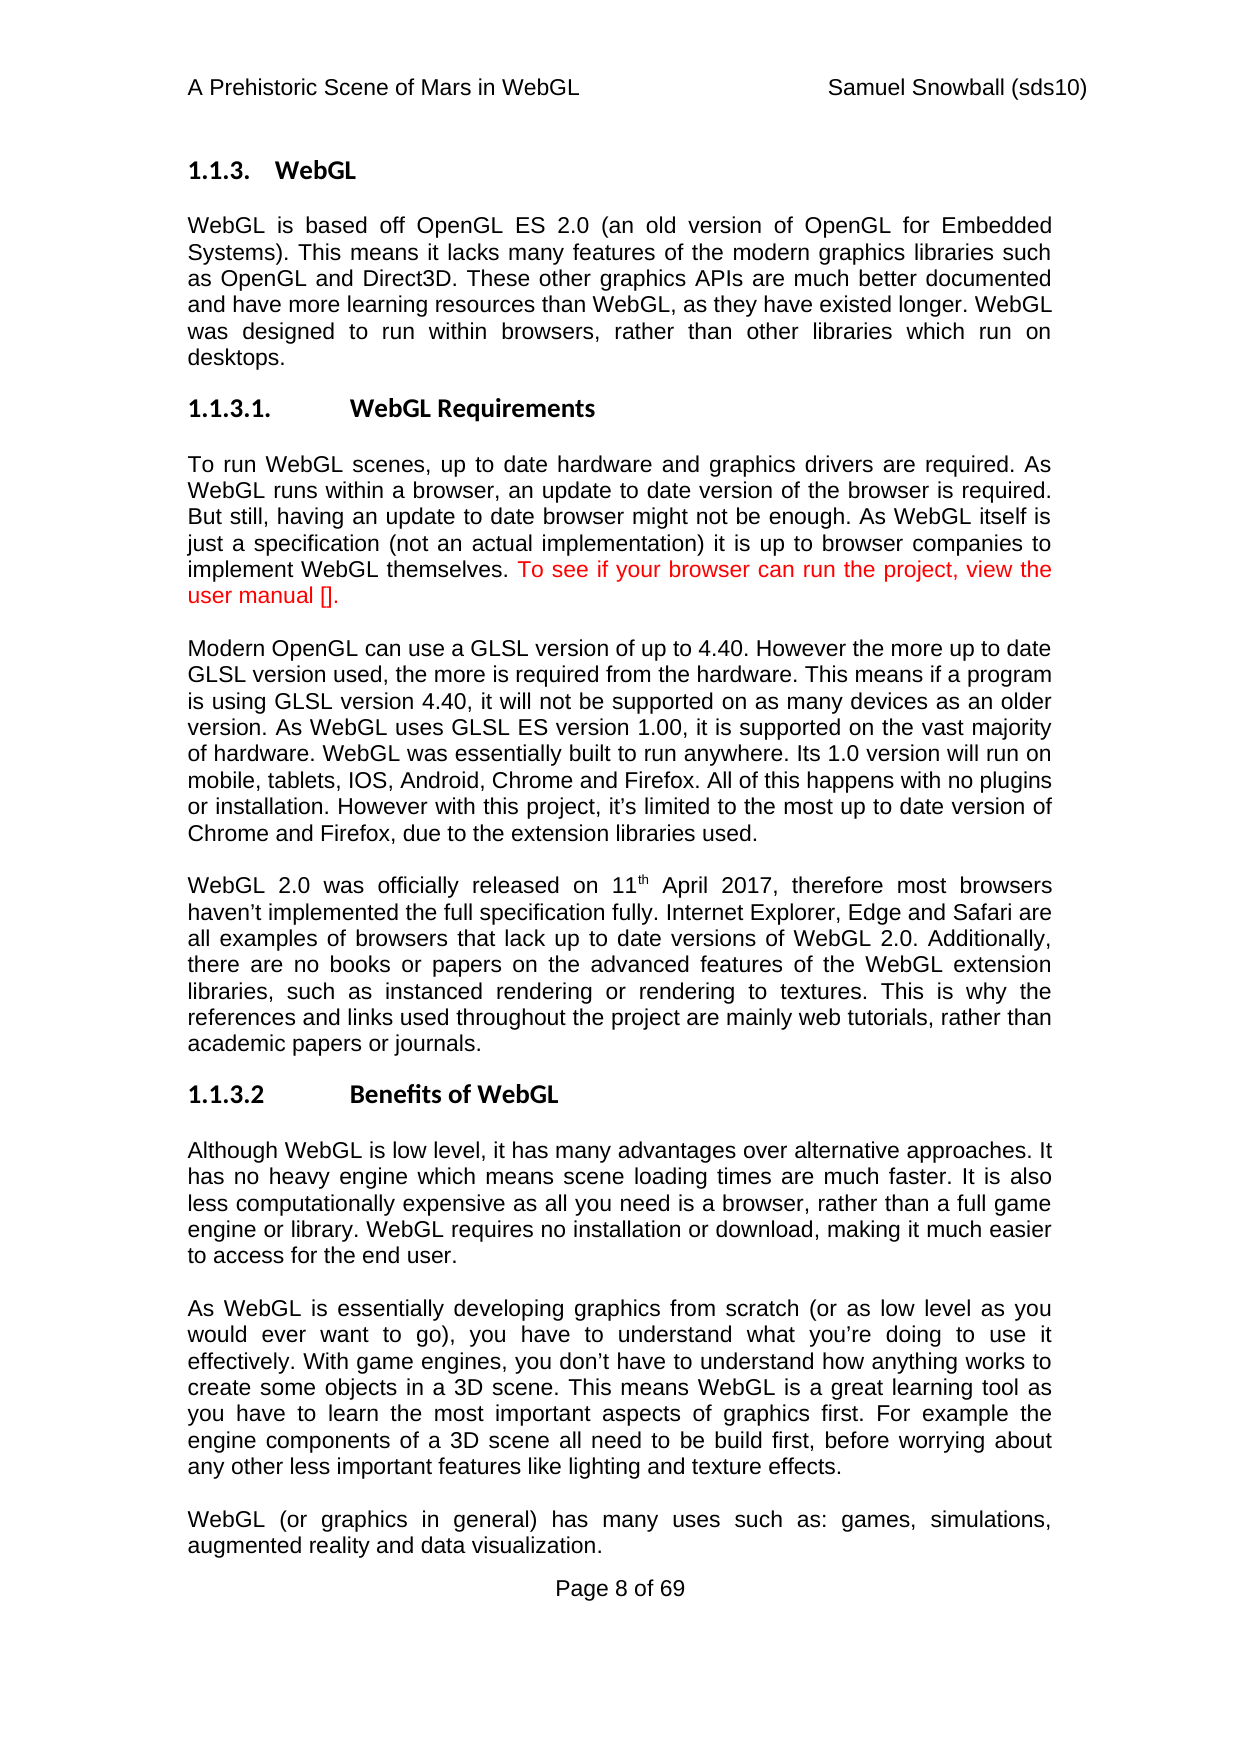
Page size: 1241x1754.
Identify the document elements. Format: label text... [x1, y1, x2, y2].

text WebGL (or graphics in general) has many uses such as: games, simulations, augmented reality and data visualization. [187, 1506, 1053, 1558]
subtitle 1.1.3.1. WebGL Requirements [187, 391, 1053, 424]
text To run WebGL scenes, up to date hardware and graphics drivers are required. As WebGL runs within a browser, an update to date version of the browser is required. But still, having an update to date browser might not be enough. As WebGL itself is just a specification (not an actual implementation) it is up to browser companies to implement WebGL themselves. To see if your browser can run the project, view the user manual []. [187, 451, 1053, 609]
text WebGL is based off OpenGL ES 2.0 (an old version of OpenGL for Embedded Systems). This means it lacks many features of the modern graphics libraries such as OpenGL and Direct3D. These other graphics APIs are much better documented and have more learning resources than WebGL, as they have existed longer. WebGL was designed to run within browsers, rather than other libraries which run on desktops. [187, 212, 1053, 370]
text As WebGL is essentially developing graphics from scratch (or as low level as you would ever want to go), you have to understand what you’re doing to use it effectively. With game engines, you don’t have to understand how anything works to create some objects in a 3D scene. This means WebGL is a great learning tool as you have to learn the most important aspects of graphics first. For example the engine components of a 3D scene all need to be build first, before worrying about any other less important features like lighting and texture effects. [187, 1295, 1053, 1479]
subtitle 1.1.3.2 Benefits of WebGL [187, 1077, 1053, 1111]
subtitle 1.1.3. WebGL [187, 153, 1053, 186]
text Modern OpenGL can use a GLSL version of up to 4.40. However the more up to date GLSL version used, the more is required from the hardware. This means if a program is using GLSL version 4.40, it will not be supported on as many devices as an older version. As WebGL uses GLSL ES version 1.00, it is supported on the vast majority of hardware. WebGL was essentially built to run anywhere. Its 1.0 version will run on mobile, tablets, IOS, Android, Chrome and Firefox. All of this happens with no plugins or installation. However with this project, it’s limited to the most up to date version of Chrome and Firefox, due to the extension libraries used. [187, 635, 1053, 846]
text Although WebGL is low level, it has many advantages over alternative approaches. It has no heavy engine which means scene loading times are much faster. It is also less computationally expensive as all you need is a browser, rather than a full game engine or library. WebGL requires no installation or download, making it much easier to access for the end user. [187, 1137, 1053, 1269]
text WebGL 2.0 was officially released on 11th April 2017, therefore most browsers haven’t implemented the full specification fully. Internet Explorer, Edge and Safari are all examples of browsers that lack up to date versions of WebGL 2.0. Additionally, there are no books or papers on the advanced features of the WebGL extension libraries, such as instanced rendering or rendering to textures. This is why the references and links used throughout the project are mainly web tutorials, rather than academic papers or journals. [187, 872, 1053, 1057]
